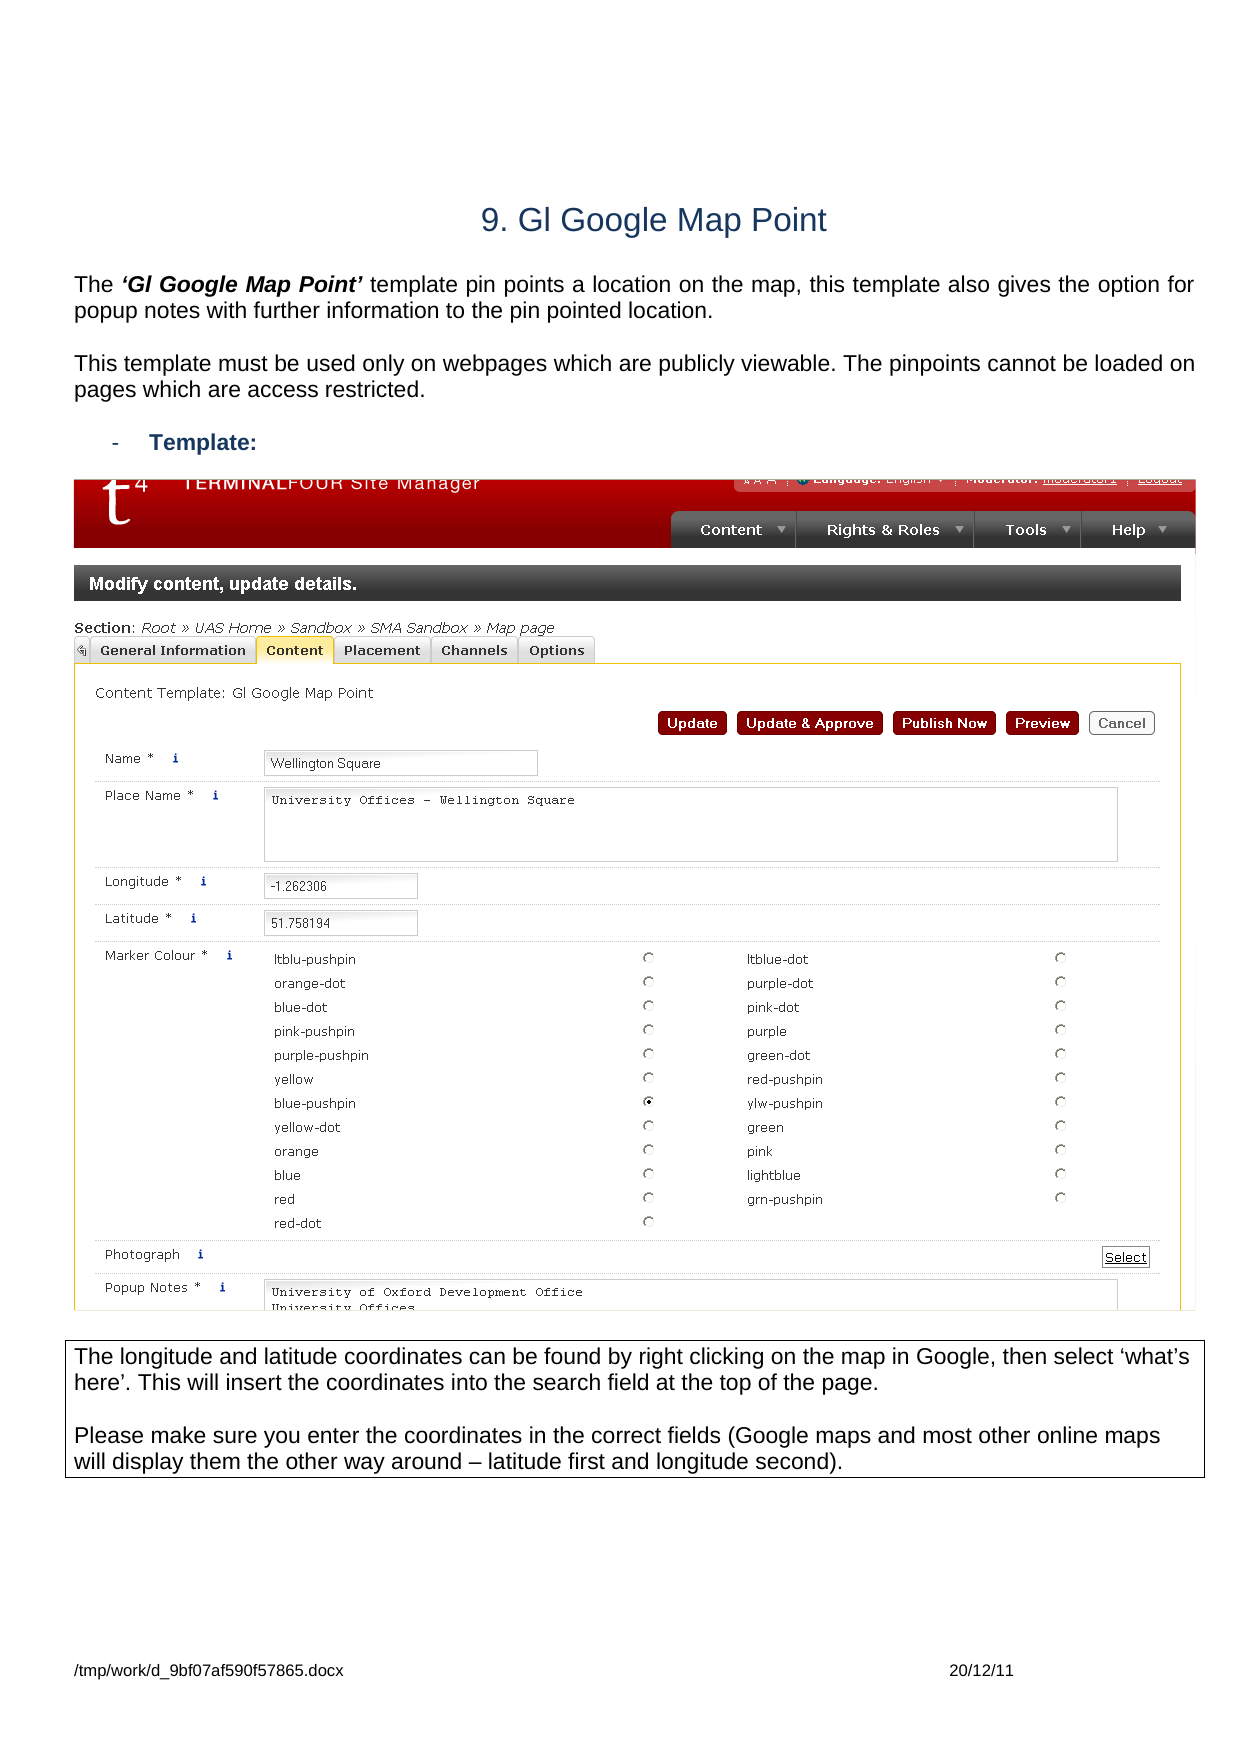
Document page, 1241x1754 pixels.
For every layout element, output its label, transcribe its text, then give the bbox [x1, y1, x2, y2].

picture [73, 479, 1196, 1311]
text Please make sure you enter the coordinates in the correct fields (Google maps and most other online maps will display them the other way around – latitude first and longitude second). [66, 1419, 1204, 1477]
text This template must be used only on webpages which are publicly viewable. The pinpoints cannot be loaded on pages which are access restricted. [74, 349, 1196, 402]
text The ‘Gl Google Map Point’ template pin points a location on the map, this template also gives the option for popup notes with further information to the pin pointed location. [74, 271, 1196, 323]
text The longitude and latitude coordinates can be found by right clicking on the map in Google, then select ‘what’s here’. This will insert the coordinates into the search field at the top of the page. [66, 1341, 1204, 1396]
subtitle 9. Gl Google Map Point [111, 200, 1196, 238]
list Template: [111, 429, 1196, 455]
